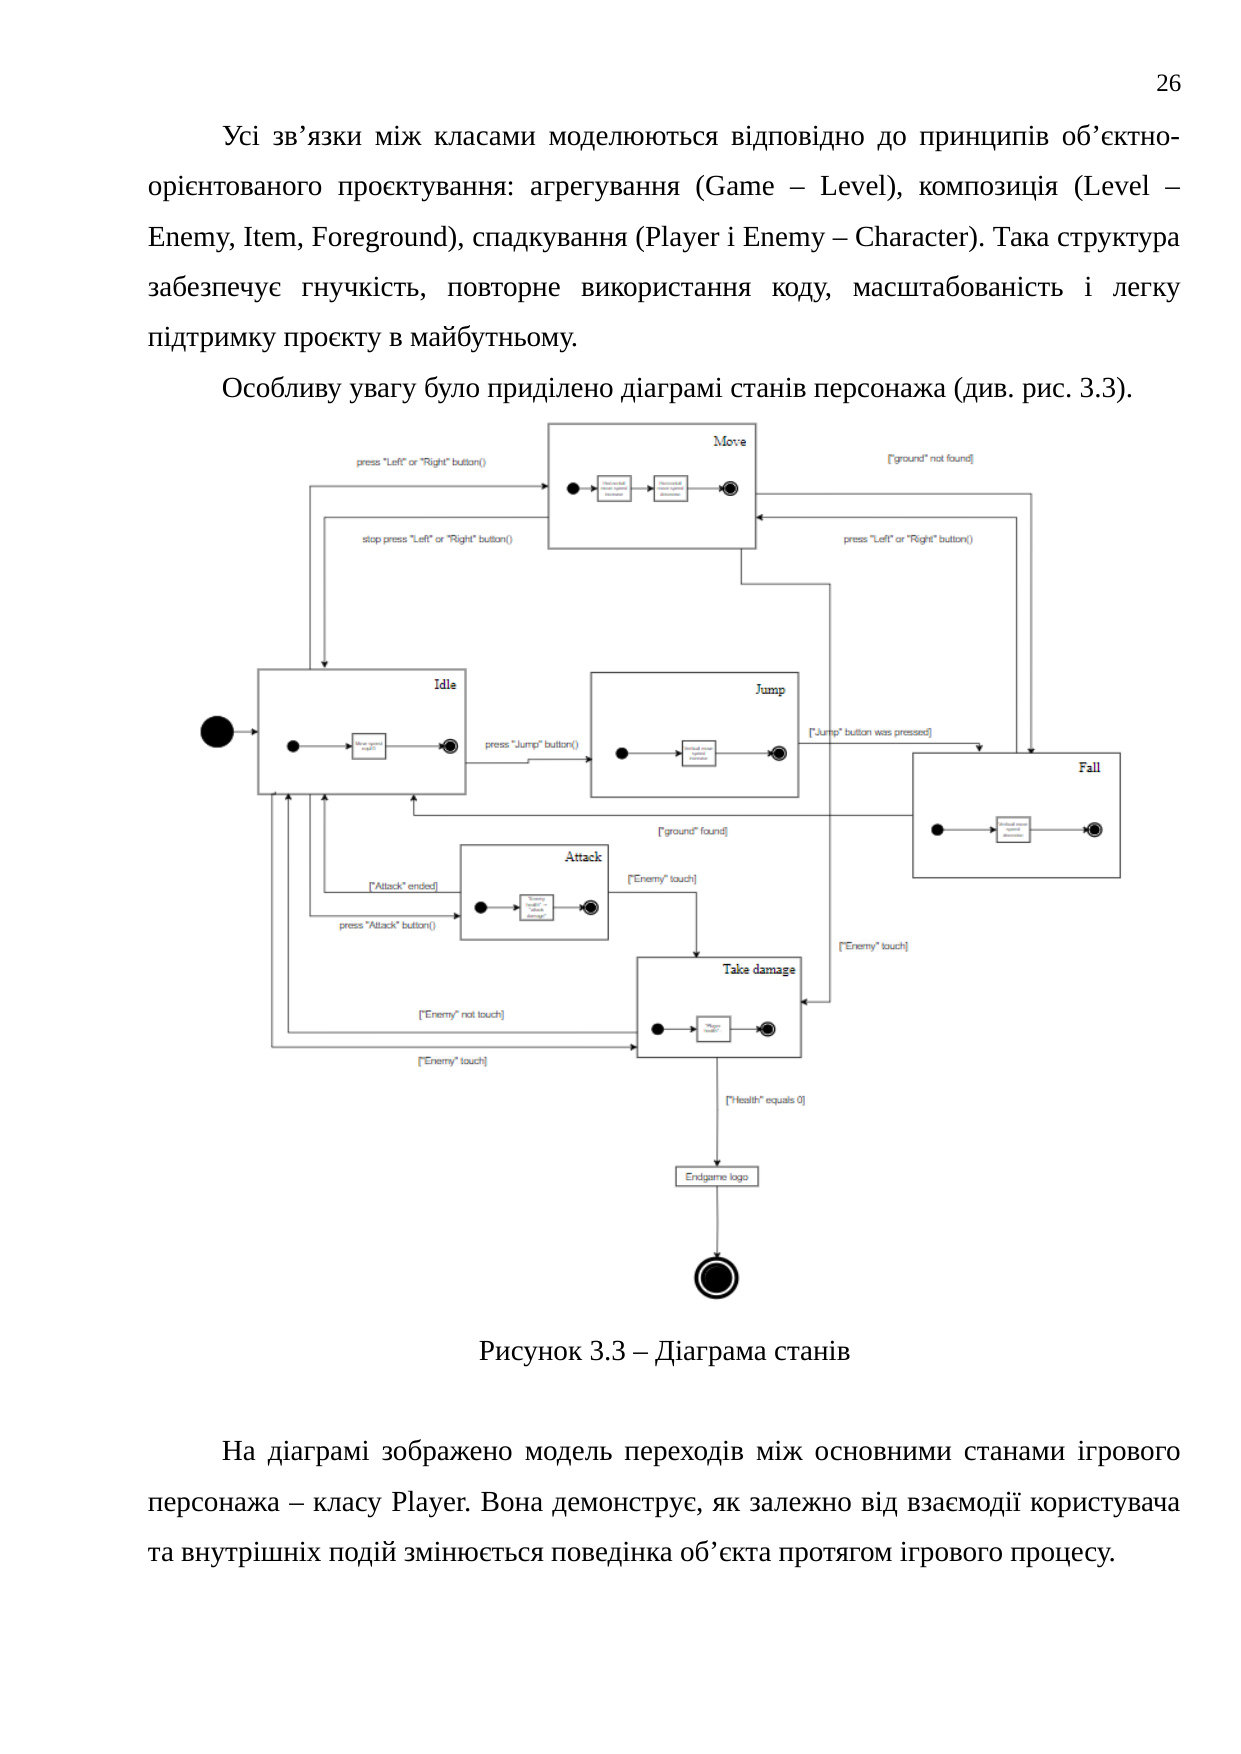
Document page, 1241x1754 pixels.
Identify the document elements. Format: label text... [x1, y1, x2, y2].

text Усі зв’язки між класами моделюються відповідно до принципів об’єктно-орієнтованого проєктування: агрегування (Game – Level), композиція (Level – Enemy, Item, Foreground), спадкування (Player і Enemy – Character). Така структура забезпечує гнучкість, повторне використання коду, масштабованість і легку підтримку проєкту в майбутньому. [148, 118, 1181, 353]
text На діаграмі зображено модель переходів між основними станами ігрового персонажа – класу Player. Вона демонструє, як залежно від взаємодії користувача та внутрішніх подій змінюється поведінка об’єкта протягом ігрового процесу. [148, 1433, 1181, 1568]
text Рисунок 3.3 – Діаграма станів [148, 1333, 1181, 1366]
picture [191, 420, 1138, 1316]
text Особливу увагу було приділено діаграмі станів персонажа (див. рис. 3.3). [148, 370, 1181, 403]
